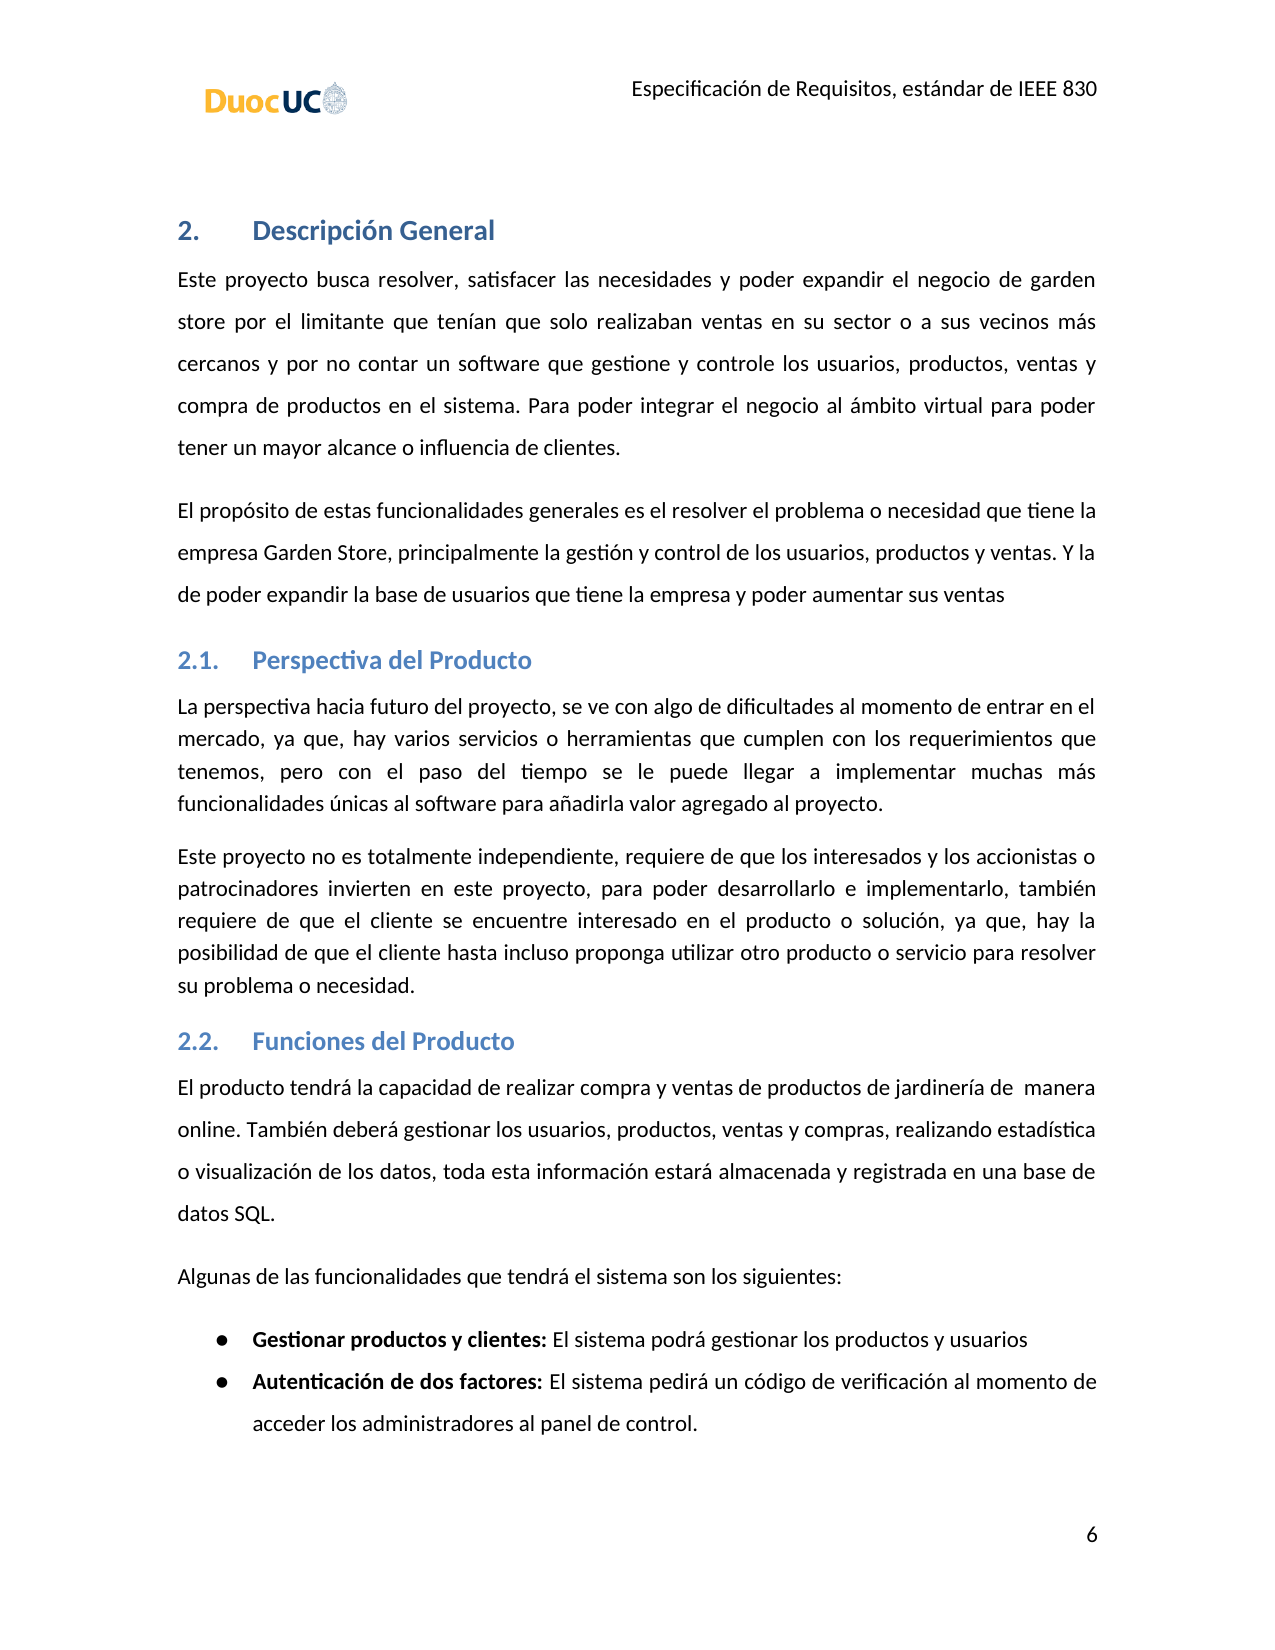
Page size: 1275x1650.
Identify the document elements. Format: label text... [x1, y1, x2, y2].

text Algunas de las funcionalidades que tendrá el sistema son los siguientes: [177, 1262, 1098, 1290]
text La perspectiva hacia futuro del proyecto, se ve con algo de dificultades al momento de entrar en el mercado, ya que, hay varios servicios o herramientas que cumplen con los requerimientos que tenemos, pero con el paso del tiempo se le puede llegar a implementar muchas más funcionalidades únicas al software para añadirla valor agregado al proyecto. [177, 692, 1098, 817]
text Este proyecto busca resolver, satisfacer las necesidades y poder expandir el negocio de garden store por el limitante que tenían que solo realizaban ventas en su sector o a sus vecinos más cercanos y por no contar un software que gestione y controle los usuarios, productos, ventas y compra de productos en el sistema. Para poder integrar el negocio al ámbito virtual para poder tener un mayor alcance o influencia de clientes. [177, 265, 1098, 461]
list Gestionar productos y clientes: El sistema podrá gestionar los productos y usuarios [215, 1325, 1098, 1353]
text El propósito de estas funcionalidades generales es el resolver el problema o necesidad que tiene la empresa Garden Store, principalmente la gestión y control de los usuarios, productos y ventas. Y la de poder expandir la base de usuarios que tiene la empresa y poder aumentar sus ventas [177, 496, 1098, 608]
list Autenticación de dos factores: El sistema pedirá un código de verificación al momento de acceder los administradores al panel de control. [215, 1367, 1098, 1437]
picture [198, 78, 352, 117]
text 2.2. Funciones del Producto [177, 1024, 1098, 1057]
text El producto tendrá la capacidad de realizar compra y ventas de productos de jardinería de manera online. También deberá gestionar los usuarios, productos, ventas y compras, realizando estadística o visualización de los datos, toda esta información estará almacenada y registrada en una base de datos SQL. [177, 1073, 1098, 1227]
text Este proyecto no es totalmente independiente, requiere de que los interesados y los accionistas o patrocinadores invierten en este proyecto, para poder desarrollarlo e implementarlo, también requiere de que el cliente se encuentre interesado en el producto o solución, ya que, hay la posibilidad de que el cliente hasta incluso proponga utilizar otro producto o servicio para resolver su problema o necesidad. [177, 842, 1098, 999]
text 2. Descripción General [177, 212, 1098, 248]
text 2.1. Perspectiva del Producto [177, 643, 1098, 676]
